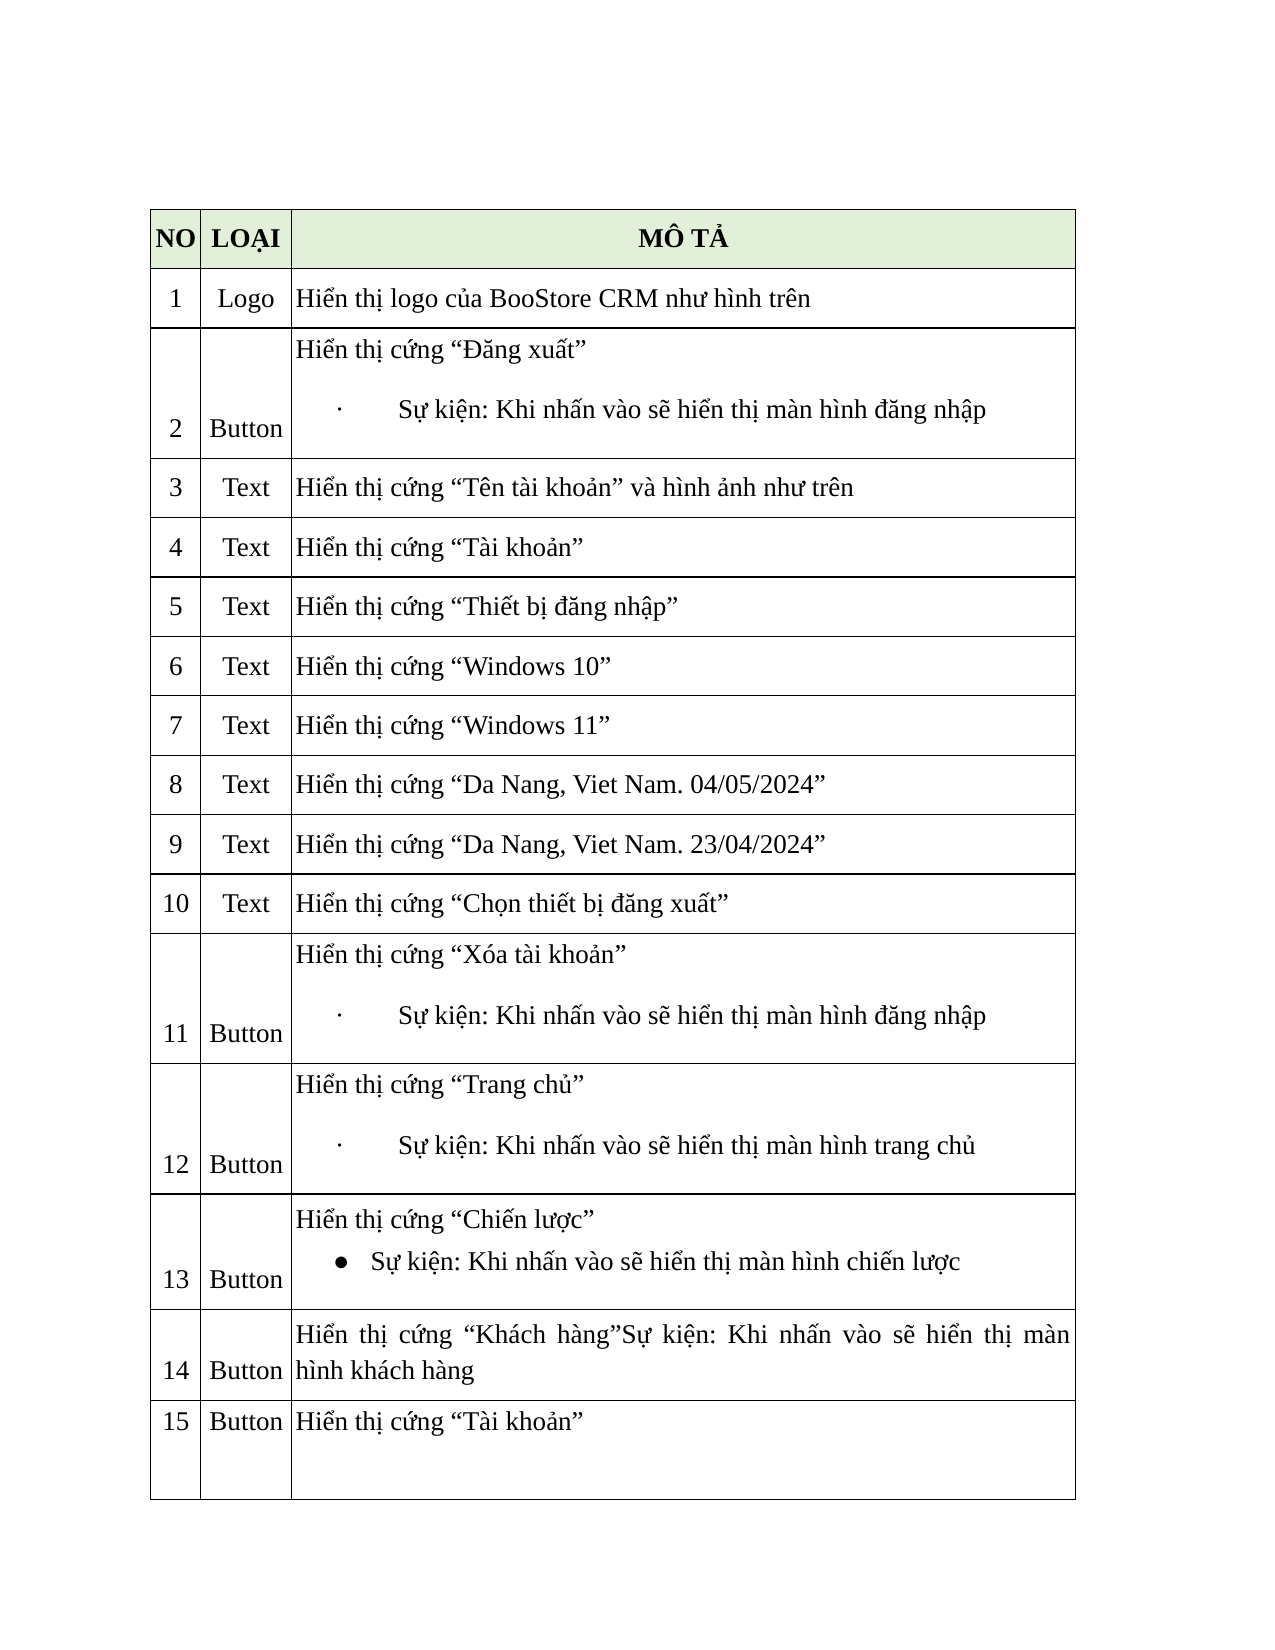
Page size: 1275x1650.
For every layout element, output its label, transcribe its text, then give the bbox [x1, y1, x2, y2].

table_cell Text [201, 578, 291, 636]
table_cell Button [201, 934, 291, 1063]
table_cell Text [201, 875, 291, 933]
table_cell 15 [151, 1401, 200, 1499]
table_cell 11 [151, 934, 200, 1063]
table_cell Button [201, 1195, 291, 1309]
table_cell Hiển thị cứng “Tài khoản” [292, 518, 1075, 576]
table_cell Text [201, 637, 291, 695]
table_cell Hiển thị cứng “Khách hàng”Sự kiện: Khi nhấn vào sẽ hiển thị màn hình khách hàng [292, 1310, 1075, 1399]
table_cell Hiển thị cứng “Windows 10” [292, 637, 1075, 695]
table_cell 5 [151, 578, 200, 636]
table_cell Text [201, 518, 291, 576]
table_cell 8 [151, 756, 200, 814]
table_header MÔ TẢ [292, 210, 1075, 268]
table_cell Text [201, 459, 291, 517]
table_cell 10 [151, 875, 200, 933]
table_cell 14 [151, 1310, 200, 1399]
table_cell Hiển thị cứng “Chọn thiết bị đăng xuất” [292, 875, 1075, 933]
table_cell Hiển thị cứng “Da Nang, Viet Nam. 23/04/2024” [292, 815, 1075, 873]
table_cell Hiển thị logo của BooStore CRM như hình trên [292, 269, 1075, 327]
table_cell Text [201, 696, 291, 754]
table_cell 4 [151, 518, 200, 576]
table_cell 3 [151, 459, 200, 517]
table_cell Hiển thị cứng “Chiến lược” Sự kiện: Khi nhấn vào sẽ hiển thị màn hình chiến lược [292, 1195, 1075, 1309]
table_cell Hiển thị cứng “Tên tài khoản” và hình ảnh như trên [292, 459, 1075, 517]
table_cell Hiển thị cứng “Da Nang, Viet Nam. 04/05/2024” [292, 756, 1075, 814]
table_cell Hiển thị cứng “Windows 11” [292, 696, 1075, 754]
table_cell Button [201, 1310, 291, 1399]
table_cell Hiển thị cứng “Xóa tài khoản” · Sự kiện: Khi nhấn vào sẽ hiển thị màn hình đăng nhập [292, 934, 1075, 1063]
table_cell Text [201, 815, 291, 873]
table_cell Button [201, 329, 291, 458]
table_header LOẠI [201, 210, 291, 268]
table_cell 9 [151, 815, 200, 873]
table_cell Button [201, 1064, 291, 1193]
table_cell 1 [151, 269, 200, 327]
table_cell Hiển thị cứng “Thiết bị đăng nhập” [292, 578, 1075, 636]
table_cell 2 [151, 329, 200, 458]
table_cell Hiển thị cứng “Đăng xuất” · Sự kiện: Khi nhấn vào sẽ hiển thị màn hình đăng nhập [292, 329, 1075, 458]
table_cell Logo [201, 269, 291, 327]
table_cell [292, 1401, 1075, 1499]
table_header NO [151, 210, 200, 268]
table_cell Text [201, 756, 291, 814]
table_cell 7 [151, 696, 200, 754]
table_cell Button [201, 1401, 291, 1499]
table_cell 12 [151, 1064, 200, 1193]
table_cell Hiển thị cứng “Trang chủ” · Sự kiện: Khi nhấn vào sẽ hiển thị màn hình trang chủ [292, 1064, 1075, 1193]
table_cell 13 [151, 1195, 200, 1309]
table_cell 6 [151, 637, 200, 695]
